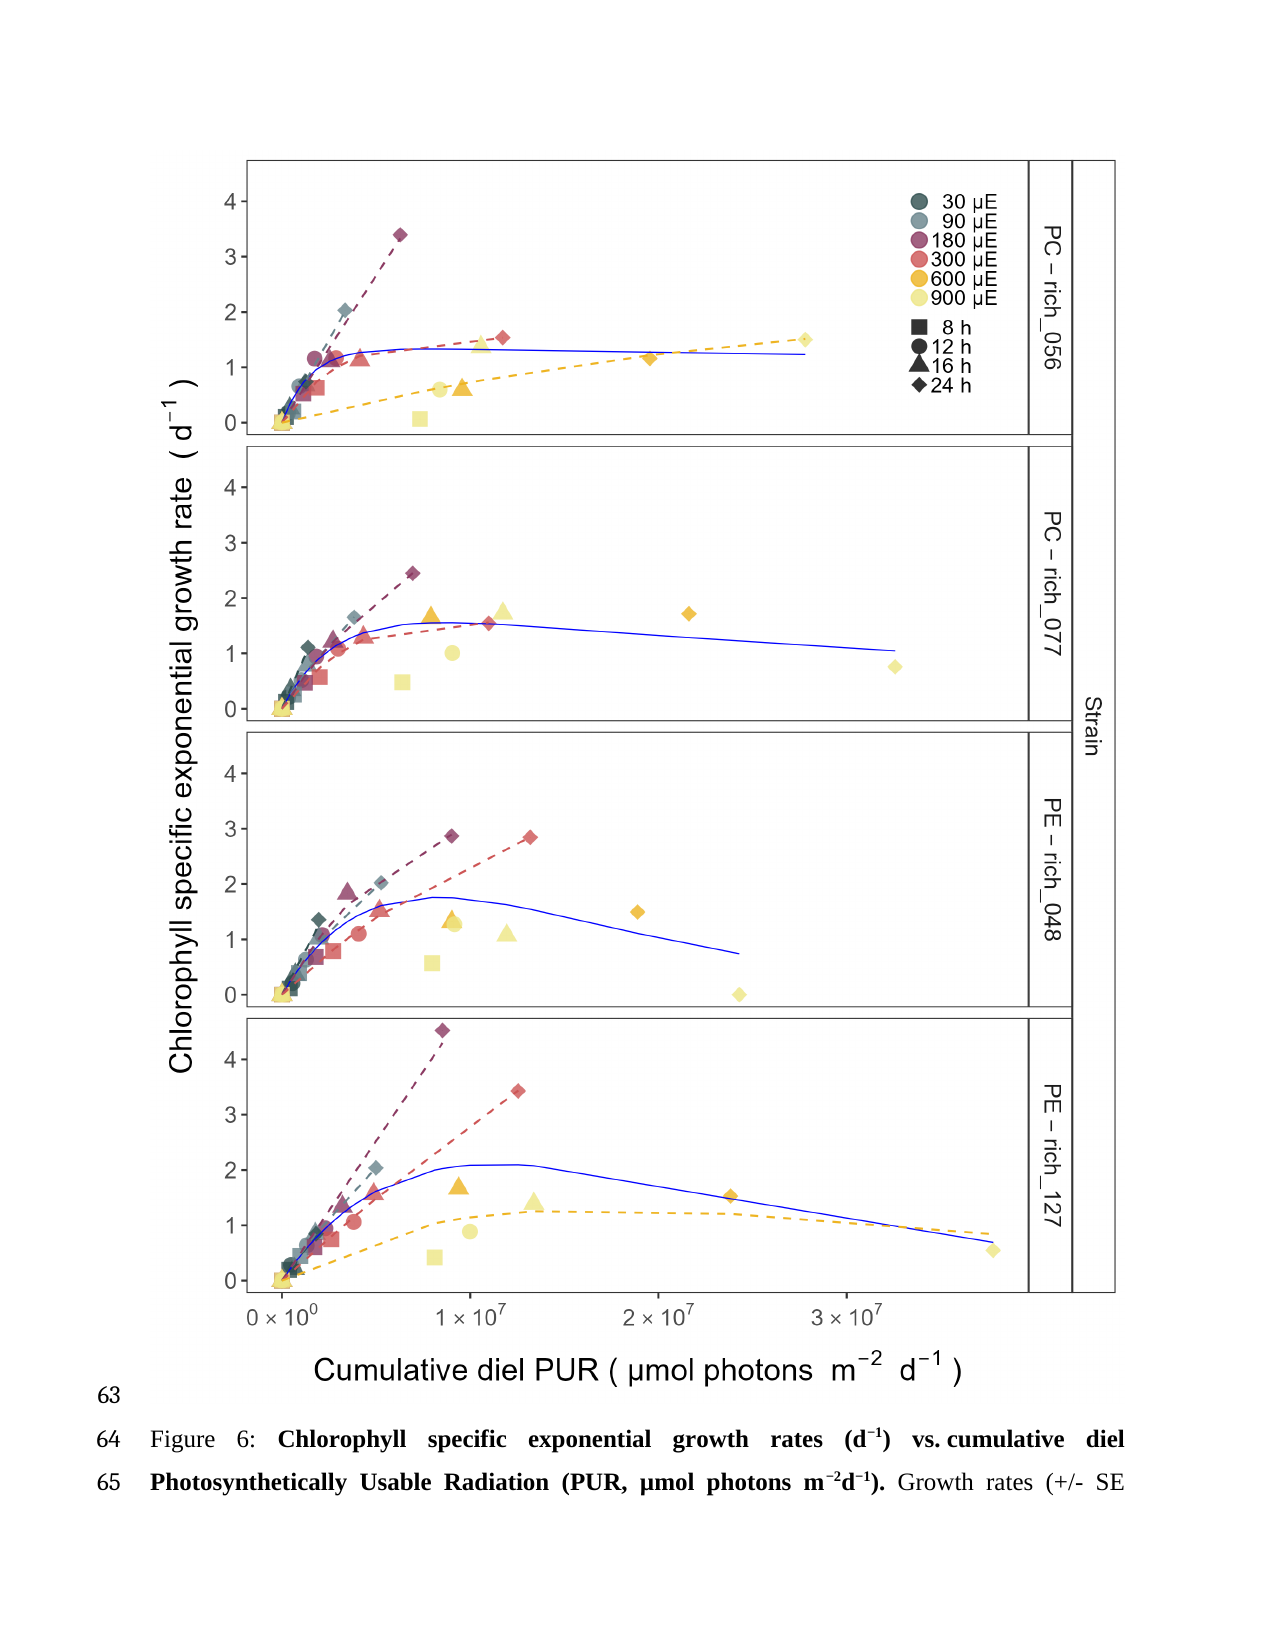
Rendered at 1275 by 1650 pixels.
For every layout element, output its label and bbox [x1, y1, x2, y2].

text [150, 1424, 1125, 1496]
picture [150, 150, 1125, 1404]
